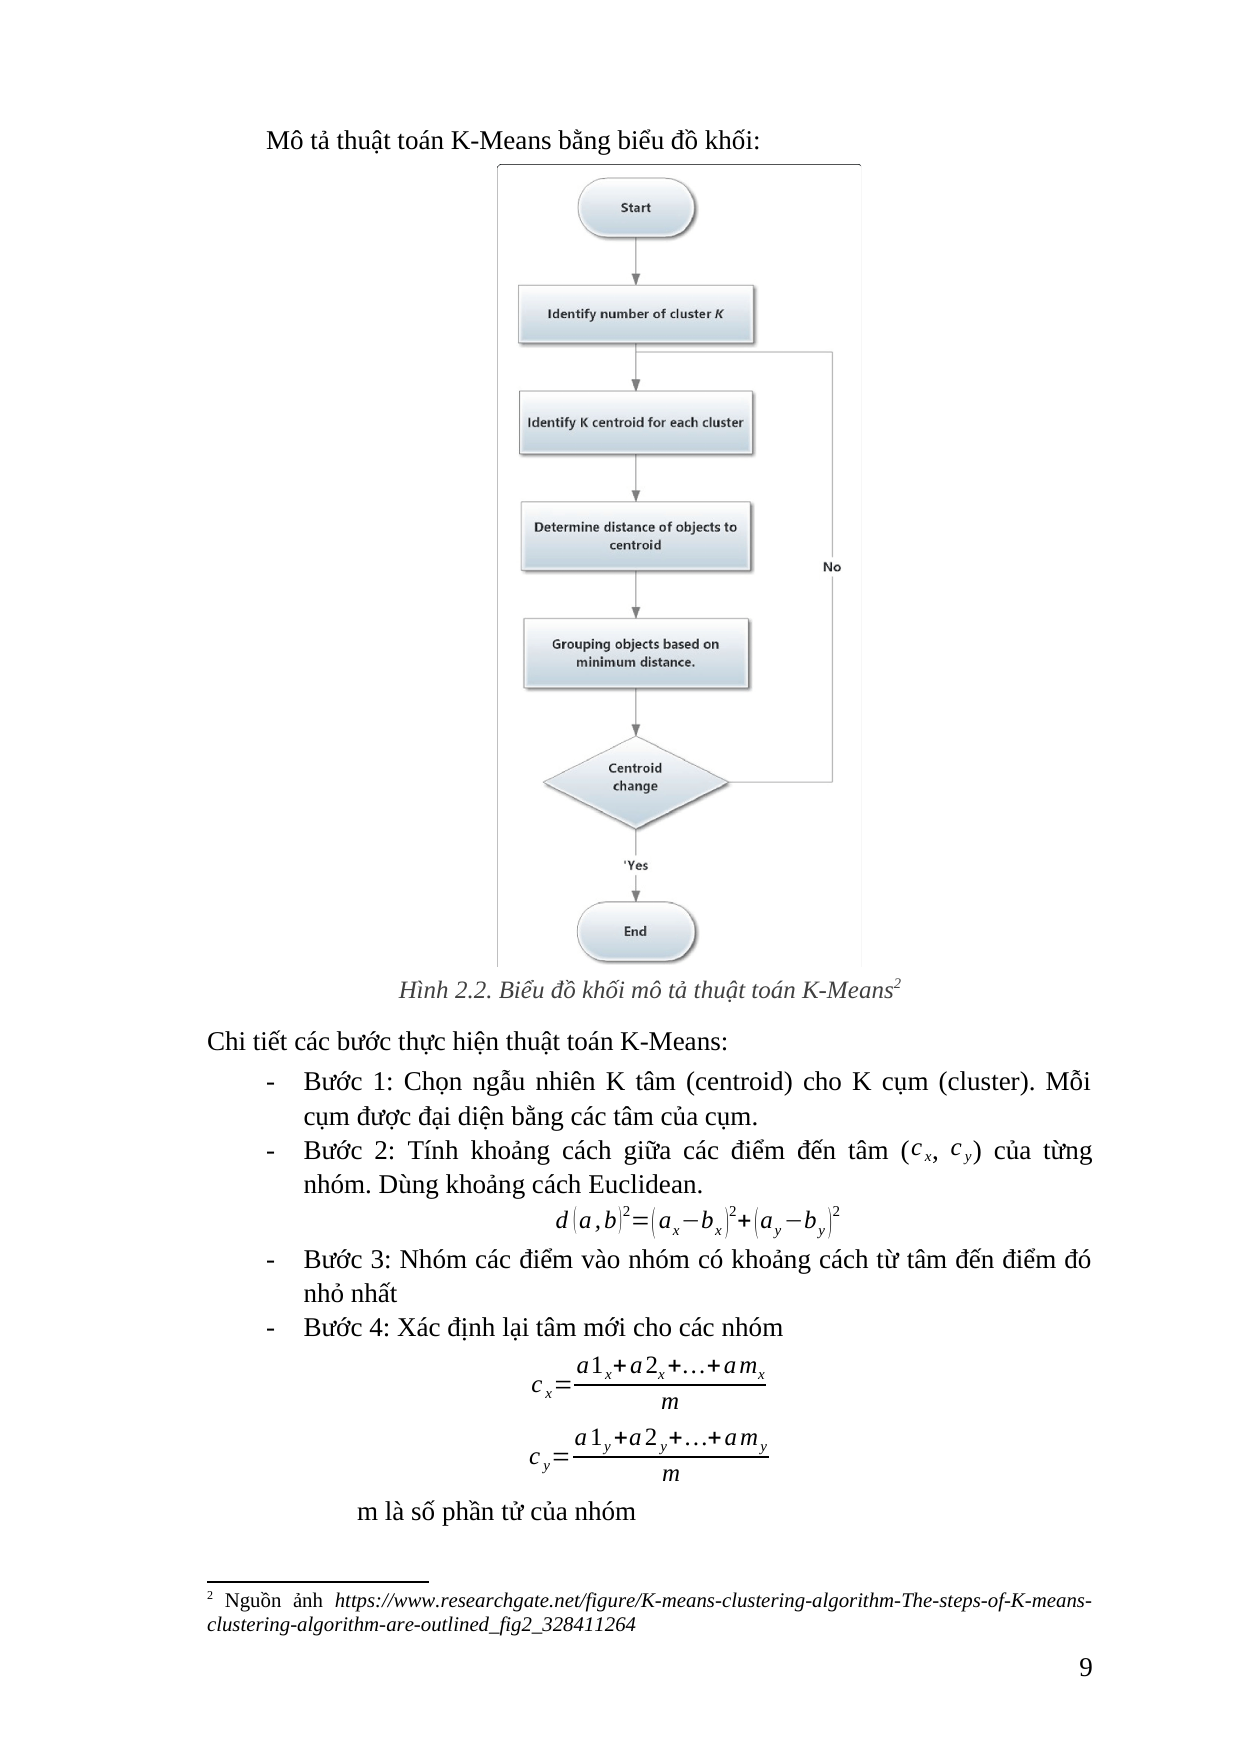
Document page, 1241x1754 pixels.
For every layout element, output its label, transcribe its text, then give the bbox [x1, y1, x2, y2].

text Mô tả thuật toán K-Means bằng biểu đồ khối: [266, 124, 1092, 156]
text Chi tiết các bước thực hiện thuật toán K-Means: [207, 1025, 1092, 1056]
text m là số phần tử của nhóm [207, 1495, 1092, 1527]
text Hình 2.2. Biểu đồ khối mô tả thuật toán K-Means [207, 975, 1092, 1004]
list Bước 4: Xác định lại tâm mới cho các nhóm [266, 1311, 1092, 1342]
list Bước 1: Chọn ngẫu nhiên K tâm (centroid) cho K cụm (cluster). Mỗi cụm được đại diện bằng các tâm của cụm. [266, 1065, 1092, 1131]
list Bước 3: Nhóm các điểm vào nhóm có khoảng cách từ tâm đến điểm đó nhỏ nhất [266, 1243, 1092, 1308]
list Bước 2: Tính khoảng cách giữa các điểm đến tâm (, ) của từng nhóm. Dùng khoảng cách Euclidean. [266, 1134, 1092, 1199]
picture [497, 164, 862, 967]
